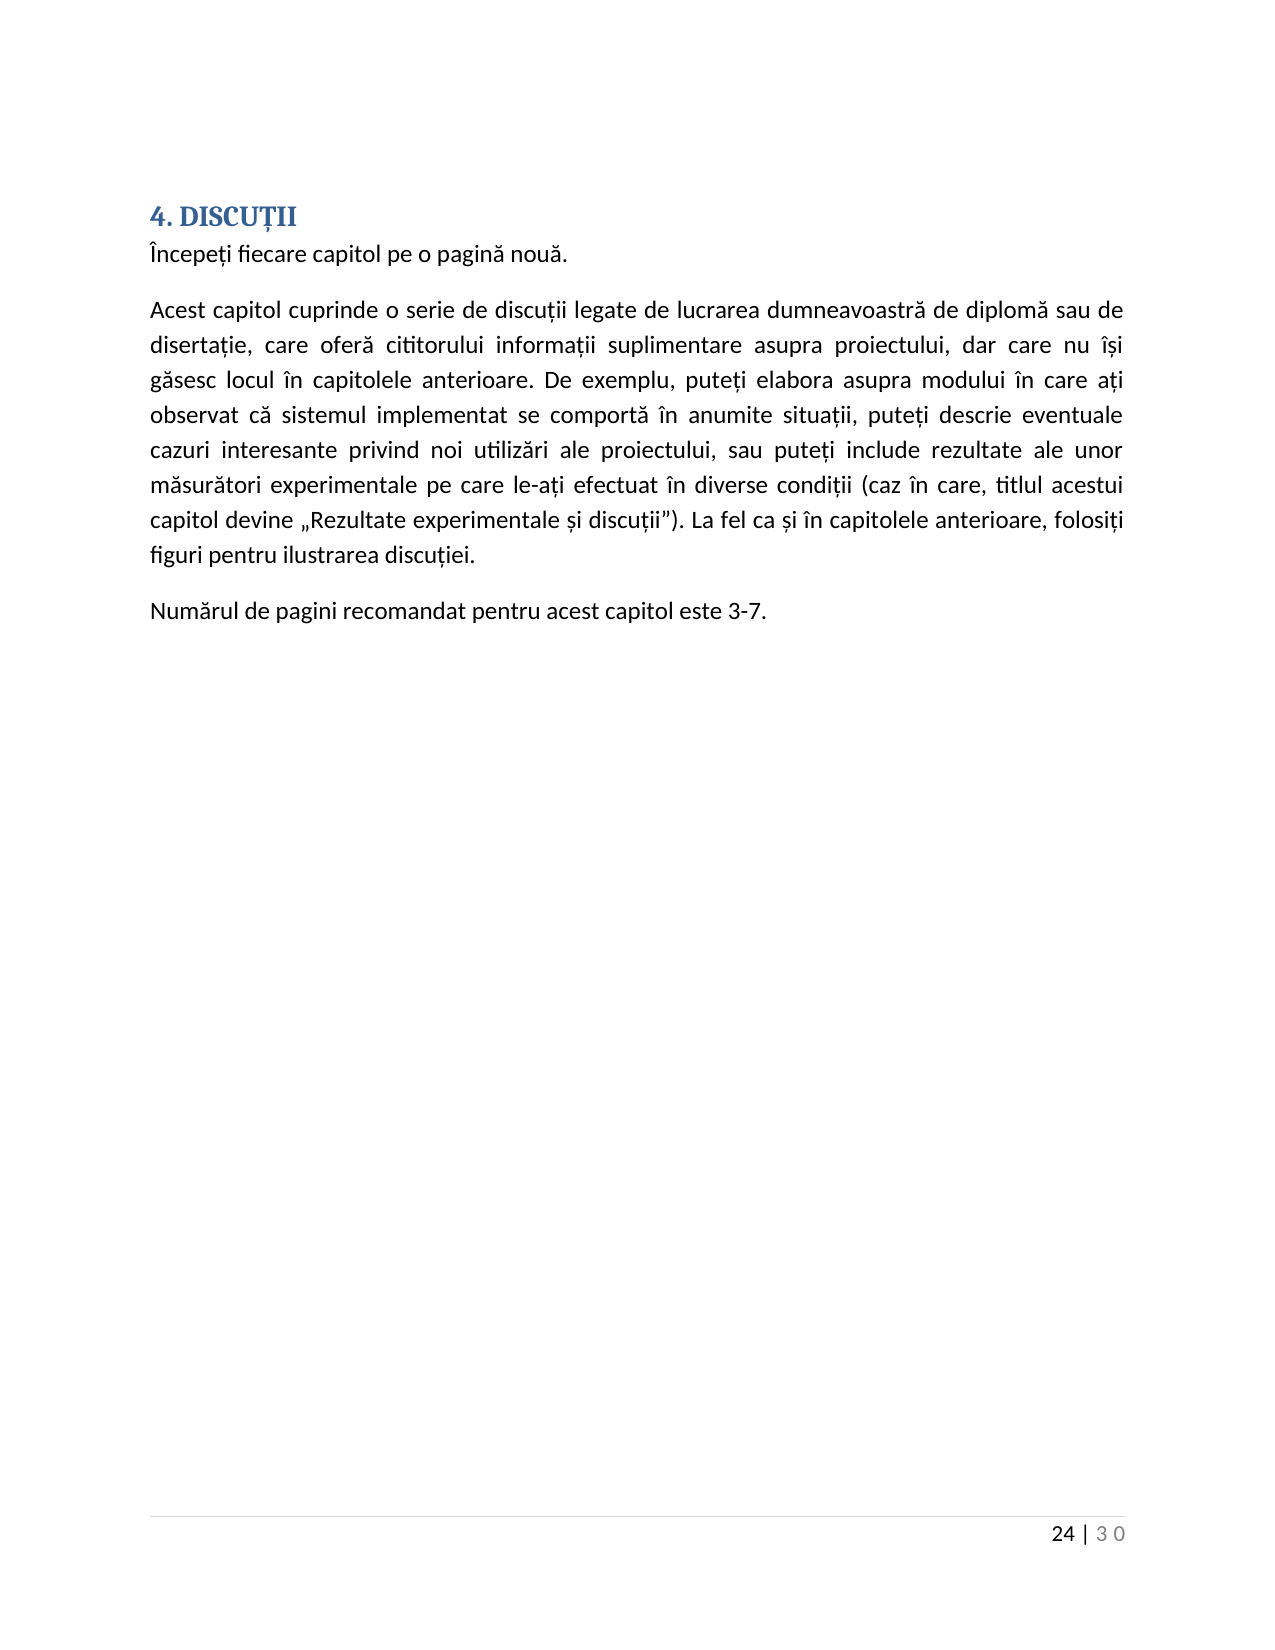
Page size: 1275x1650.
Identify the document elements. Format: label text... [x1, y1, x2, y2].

text Acest capitol cuprinde o serie de discuții legate de lucrarea dumneavoastră de diplomă sau de disertație, care oferă cititorului informații suplimentare asupra proiectului, dar care nu își găsesc locul în capitolele anterioare. De exemplu, puteți elabora asupra modului în care ați observat că sistemul implementat se comportă în anumite situații, puteți descrie eventuale cazuri interesante privind noi utilizări ale proiectului, sau puteți include rezultate ale unor măsurători experimentale pe care le-ați efectuat în diverse condiții (caz în care, titlul acestui capitol devine „Rezultate experimentale și discuții”). La fel ca și în capitolele anterioare, folosiți figuri pentru ilustrarea discuției. [150, 294, 1125, 570]
text Numărul de pagini recomandat pentru acest capitol este 3-7. [150, 595, 1125, 626]
text Începeți fiecare capitol pe o pagină nouă. [150, 238, 1125, 269]
subtitle 4. DISCUȚII [150, 200, 1125, 233]
